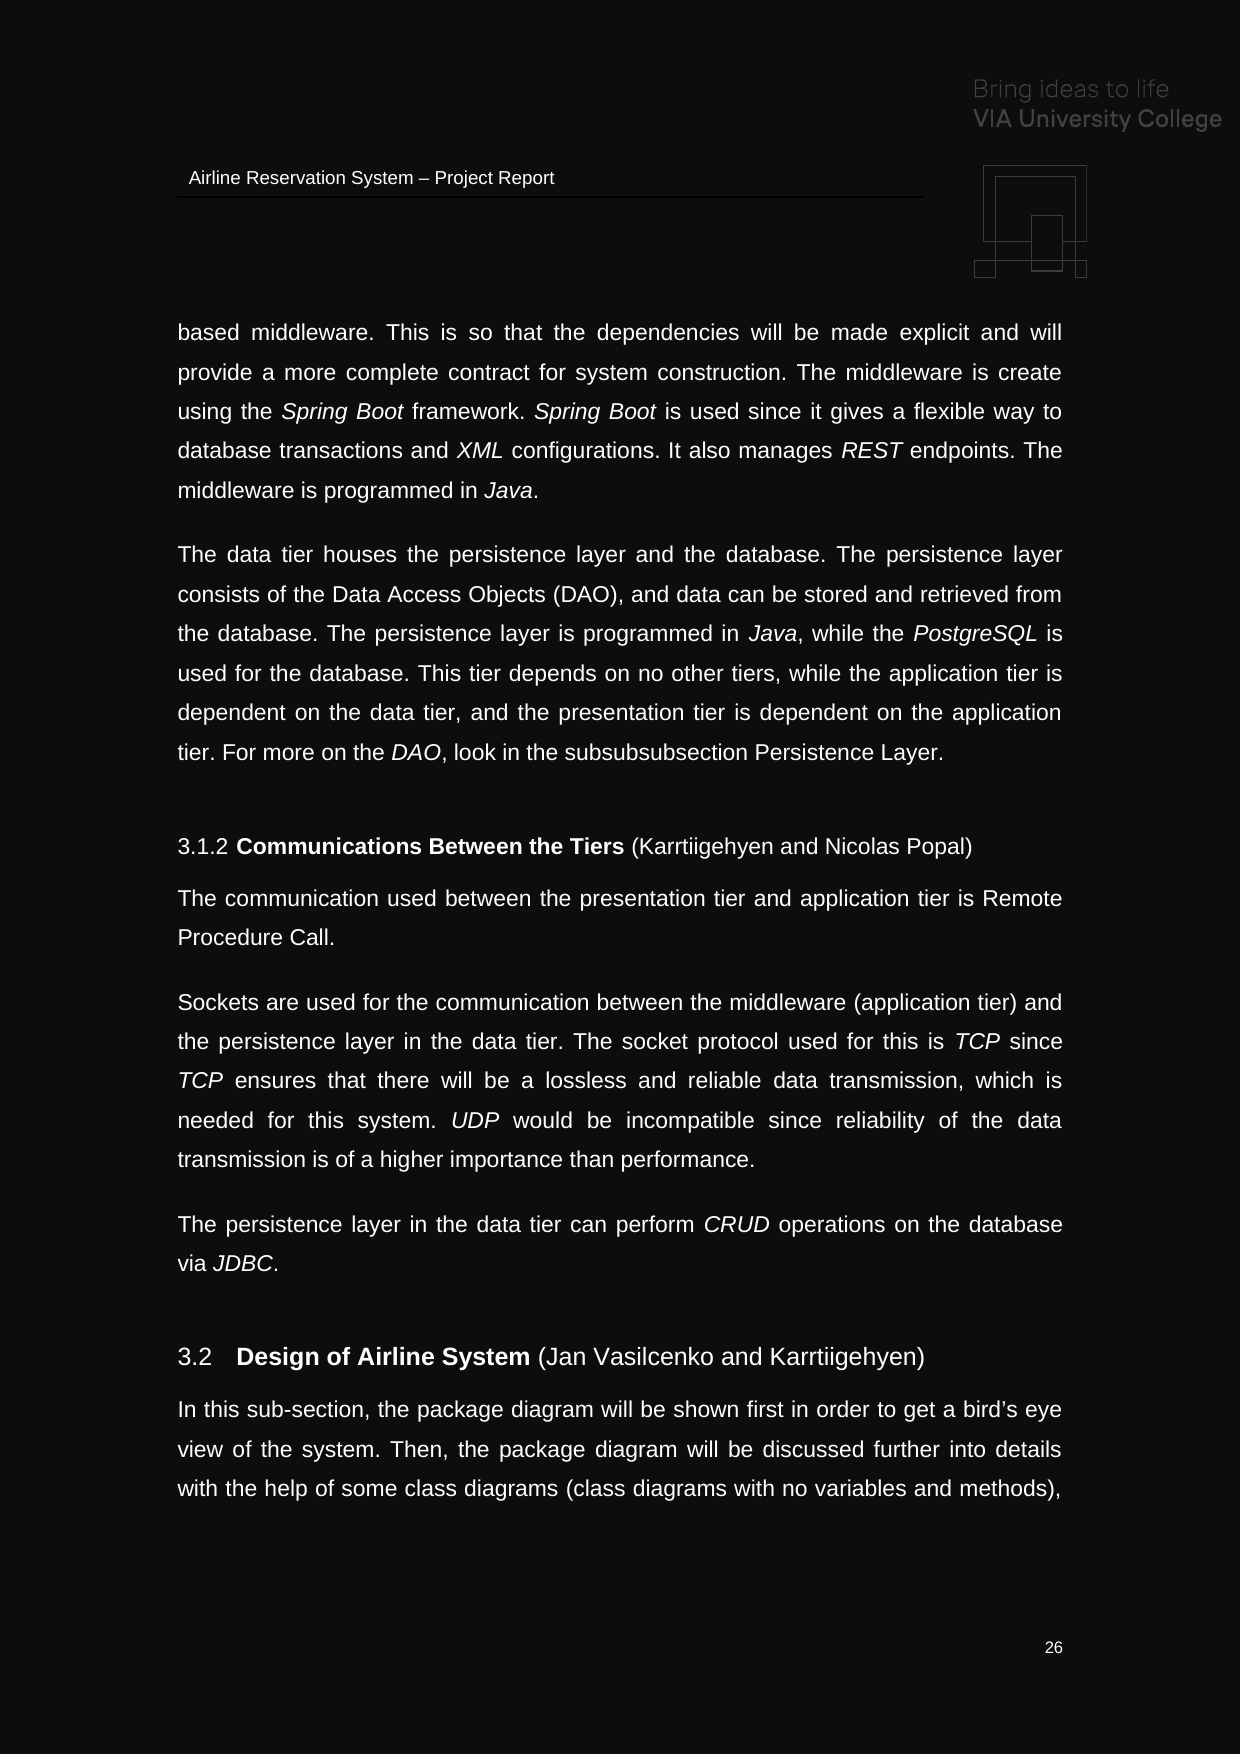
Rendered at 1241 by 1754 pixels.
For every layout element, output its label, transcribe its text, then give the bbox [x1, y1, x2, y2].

text Sockets are used for the communication between the middleware (application tier) and the persistence layer in the data tier. The socket protocol used for this is TCP since TCP ensures that there will be a lossless and reliable data transmission, which is needed for this system. UDP would be incompatible since reliability of the data transmission is of a higher importance than performance. [177, 988, 1063, 1173]
text The communication used between the presentation tier and application tier is Remote Procedure Call. [177, 884, 1063, 950]
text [177, 1396, 1063, 1501]
subtitle Communications Between the Tiers (Karrtiigehyen and Nicolas Popal) [177, 828, 1063, 859]
text The data tier houses the persistence layer and the database. The persistence layer consists of the Data Access Objects (DAO), and data can be stored and retrieved from the database. The persistence layer is programmed in Java, while the PostgreSQL is used for the database. This tier depends on no other tiers, while the application tier is dependent on the data tier, and the presentation tier is dependent on the application tier. For more on the DAO, look in the subsubsubsection Persistence Layer. [177, 541, 1063, 765]
text The persistence layer in the data tier can perform CRUD operations on the database via JDBC. [177, 1211, 1063, 1277]
subtitle Design of Airline System (Jan Vasilcenko and Karrtiigehyen) [177, 1340, 1063, 1371]
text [177, 319, 1063, 503]
